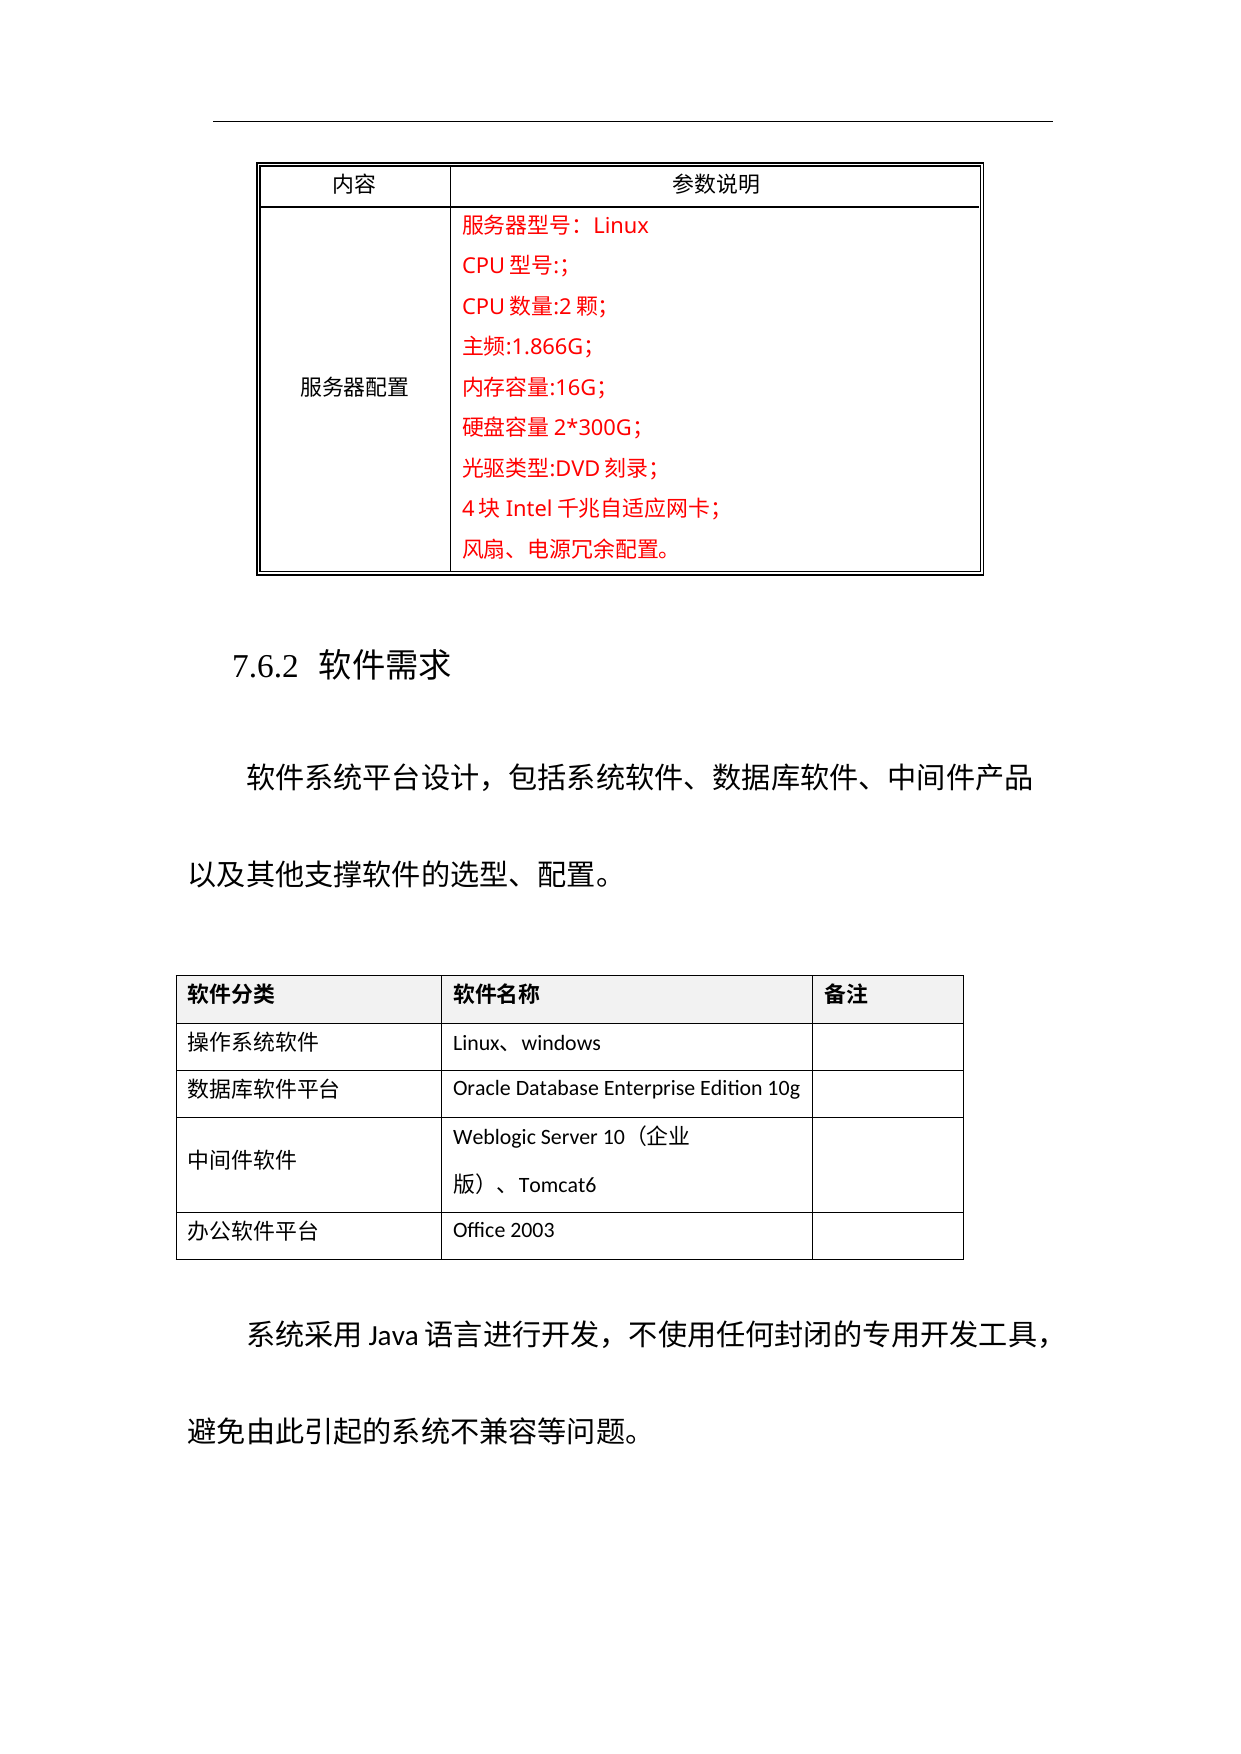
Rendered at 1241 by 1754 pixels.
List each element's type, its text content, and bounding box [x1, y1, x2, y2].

table_cell Office 2003 [442, 1213, 812, 1259]
table_cell [813, 1213, 963, 1259]
text 软件系统平台设计，包括系统软件、数据库软件、中间件产品以及其他支撑软件的选型、配置。 [187, 743, 1053, 906]
table_cell 操作系统软件 [177, 1024, 441, 1070]
table_cell 数据库软件平台 [177, 1071, 441, 1117]
table_cell 服务器配置 [261, 208, 450, 571]
table_cell [813, 1024, 963, 1070]
table_cell 服务器型号：Linux CPU型号:； CPU数量:2颗； 主频:1.866G； 内存容量:16G； 硬盘容量2*300G； 光驱类型:DVD刻录； 4块 Intel千兆自适应网卡； 风扇、电源冗余配置。 [451, 206, 980, 571]
table_header 备注 [813, 976, 963, 1023]
text 系统采用Java语言进行开发，不使用任何封闭的专用开发工具，避免由此引起的系统不兼容等问题。 [187, 1300, 1053, 1463]
table_cell [813, 1071, 963, 1117]
subtitle 软件需求 [232, 630, 1053, 695]
table_header 软件名称 [442, 976, 812, 1023]
table_cell 办公软件平台 [177, 1213, 441, 1259]
table_cell Oracle Database Edition [442, 1071, 812, 1117]
table_header 内容 [261, 167, 450, 206]
table_cell 中间件软件 [177, 1118, 441, 1212]
table_header 参数说明 [451, 167, 980, 206]
table_cell [813, 1118, 963, 1212]
table_cell Weblogic Server 10（企业版）、Tomcat6 [442, 1118, 812, 1212]
table_header 软件分类 [177, 976, 441, 1023]
table_cell Linux、windows [442, 1024, 812, 1070]
